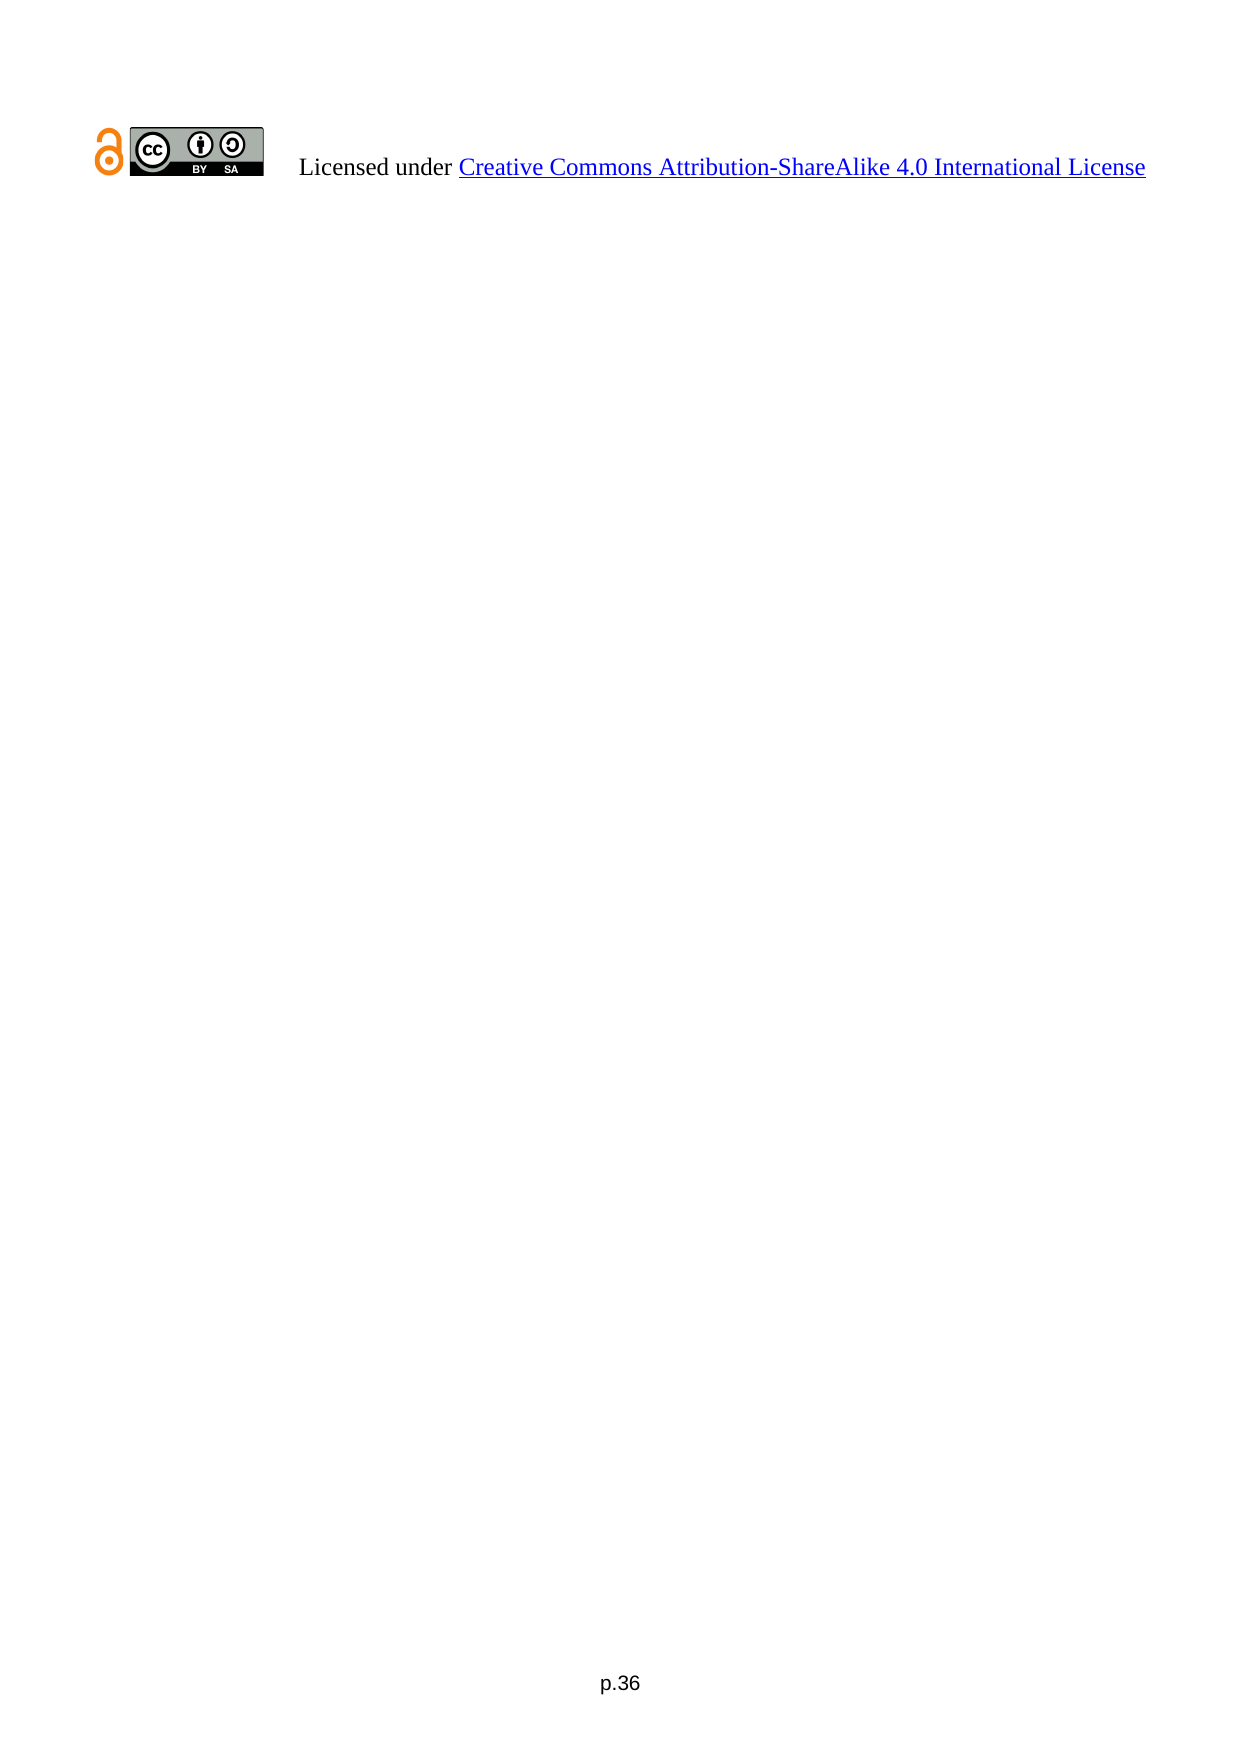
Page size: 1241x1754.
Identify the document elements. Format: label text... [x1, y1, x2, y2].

picture [129, 127, 264, 176]
text Licensed under Creative Commons Attribution-ShareAlike 4.0 International License [94, 128, 1146, 181]
picture [94, 127, 124, 176]
